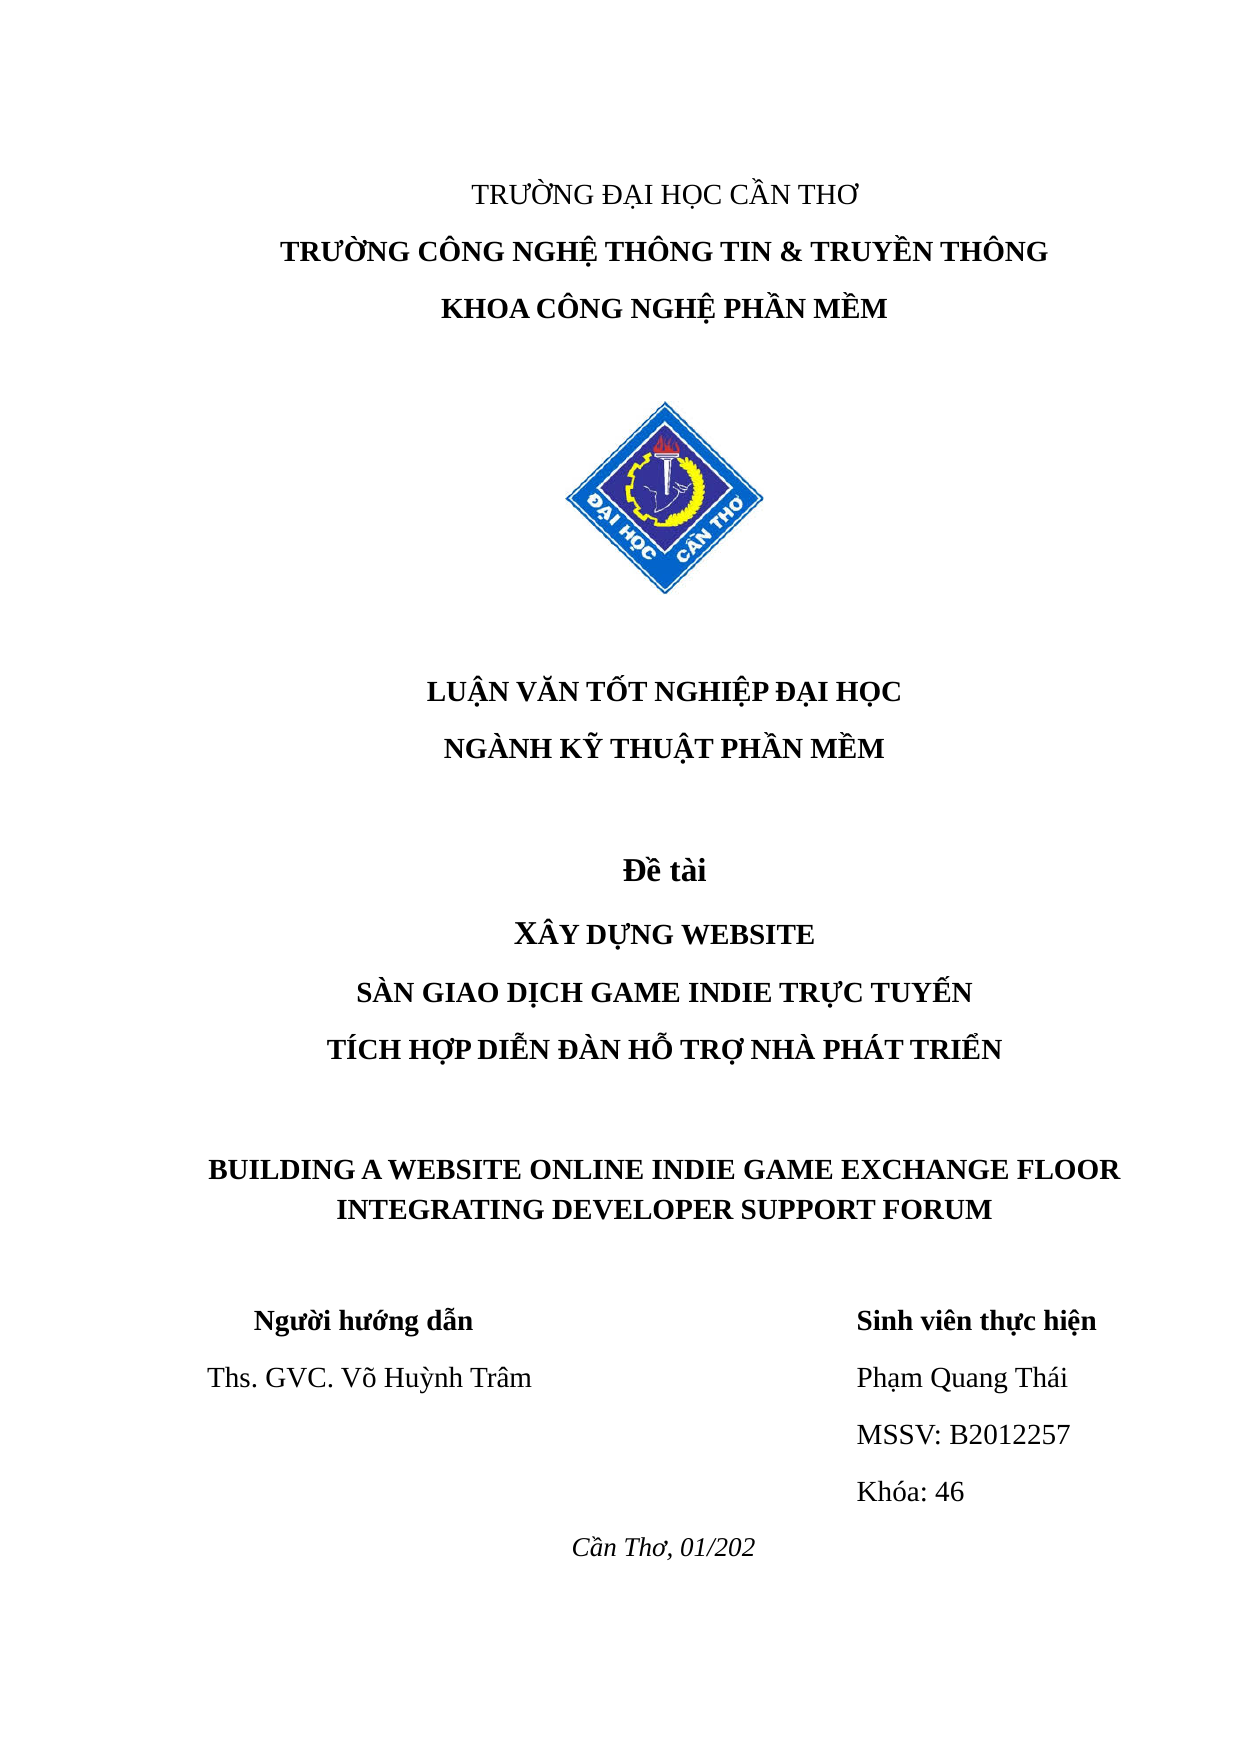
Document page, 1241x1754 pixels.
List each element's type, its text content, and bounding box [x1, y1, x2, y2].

text Khóa: 46 [207, 1474, 1122, 1508]
text Đề tài [207, 850, 1122, 889]
text KHOA CÔNG NGHỆ PHẦN MỀM [207, 291, 1122, 324]
text XÂY DỰNG WEBSITE [207, 913, 1122, 951]
text Ths. GVC. Võ Huỳnh Trâm Phạm Quang Thái [207, 1360, 1122, 1394]
picture [565, 401, 764, 595]
text TRƯỜNG ĐẠI HỌC CẦN THƠ [207, 177, 1122, 211]
text SÀN GIAO DỊCH GAME INDIE TRỰC TUYẾN [207, 976, 1122, 1009]
text LUẬN VĂN TỐT NGHIỆP ĐẠI HỌC [207, 674, 1122, 707]
text NGÀNH KỸ THUẬT PHẦN MỀM [207, 731, 1122, 764]
text Cần Thơ, 01/202 [207, 1531, 1122, 1562]
text Người hướng dẫn Sinh viên thực hiện [207, 1303, 1122, 1336]
text TÍCH HỢP DIỄN ĐÀN HỖ TRỢ NHÀ PHÁT TRIỂN [207, 1032, 1122, 1066]
text MSSV: B2012257 [807, 1417, 1122, 1451]
text TRƯỜNG CÔNG NGHỆ THÔNG TIN & TRUYỀN THÔNG [207, 234, 1122, 268]
text BUILDING A WEBSITE ONLINE INDIE GAME EXCHANGE FLOOR INTEGRATING DEVELOPER SUPPORT FORUM [207, 1152, 1122, 1226]
